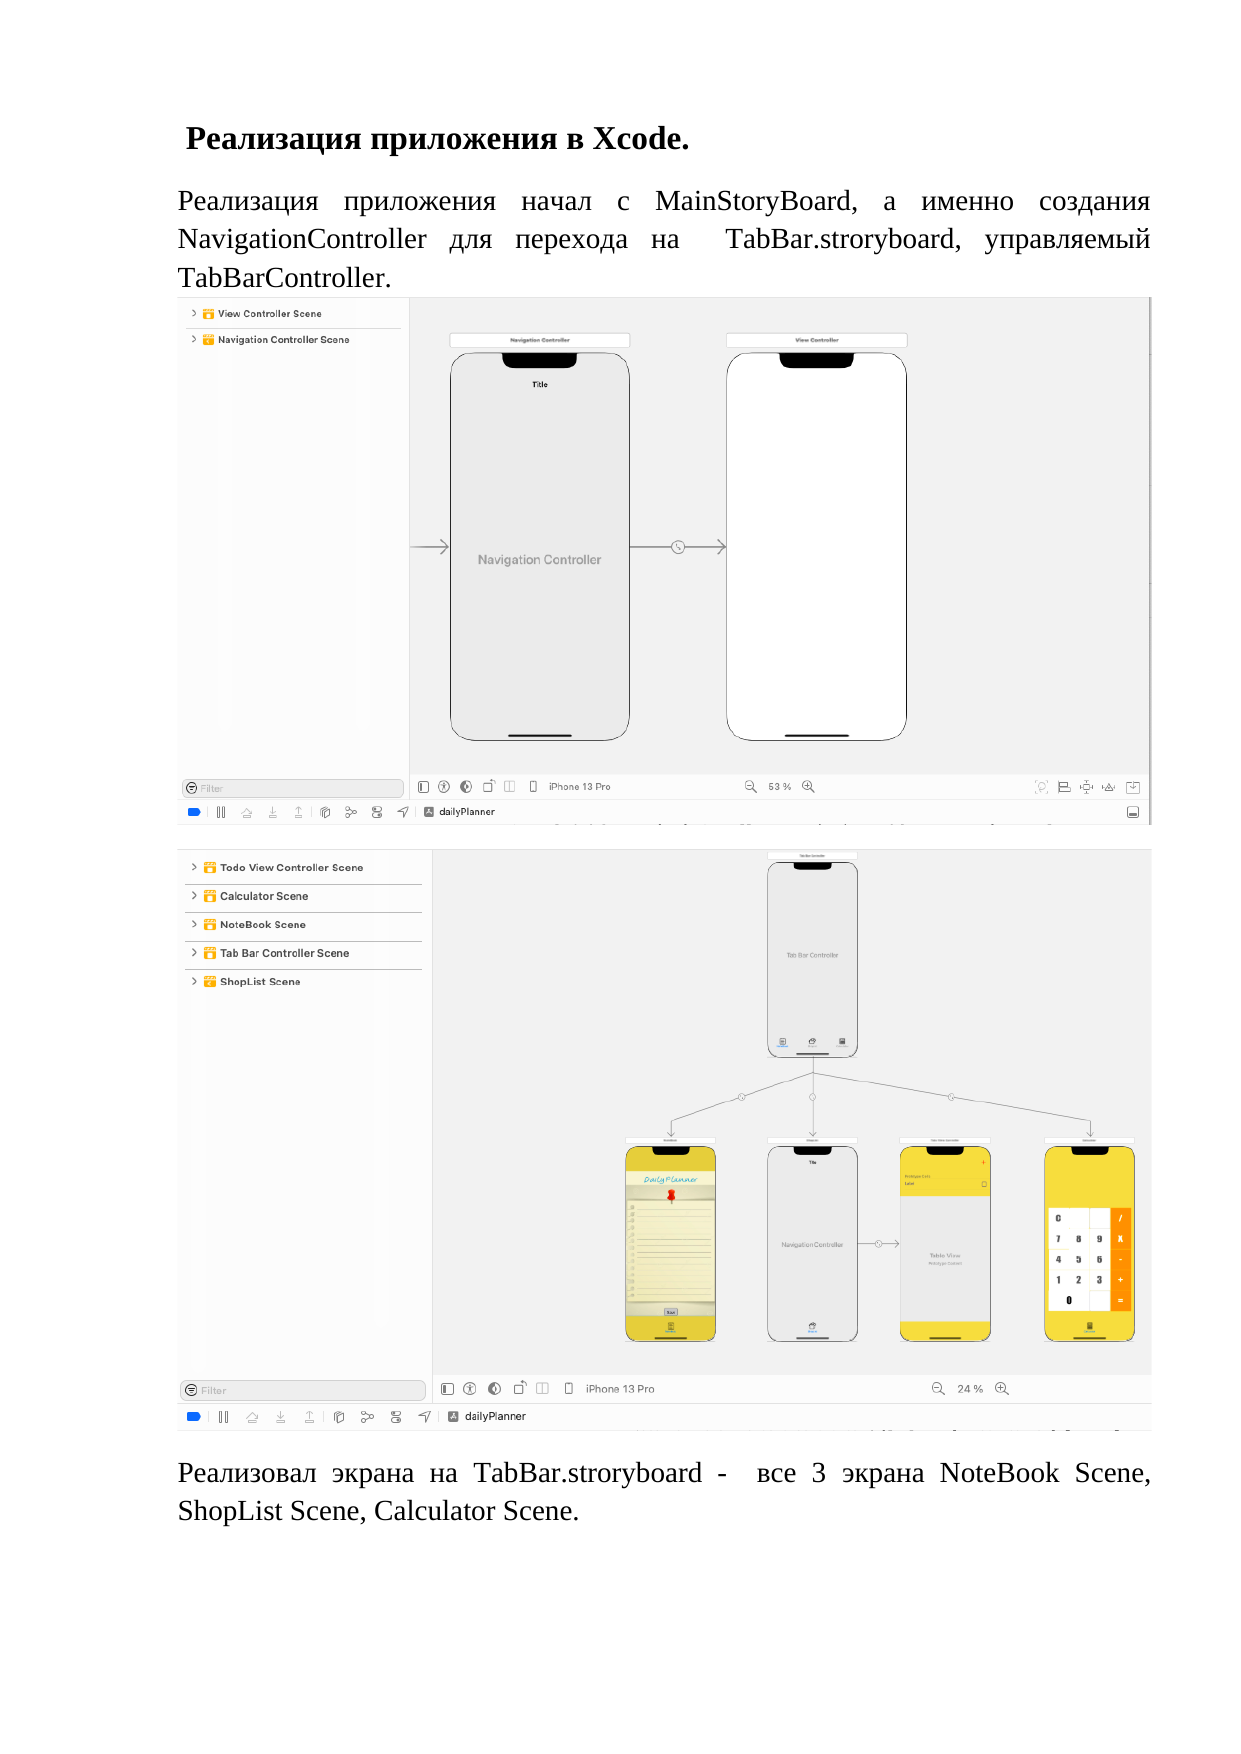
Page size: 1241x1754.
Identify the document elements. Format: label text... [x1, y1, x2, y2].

picture [177, 297, 1152, 825]
text Реализация приложения в Xcode. [177, 118, 1152, 156]
picture [177, 849, 1152, 1431]
text Реализовал экрана на TabBar.stroryboard - все 3 экрана NoteBook Scene, ShopList Scene, Calculator Scene. [177, 1455, 1152, 1527]
text Реализация приложения начал с MainStoryBoard, а именно создания NavigationController для перехода на TabBar.stroryboard, управляемый TabBarController. [177, 183, 1152, 297]
